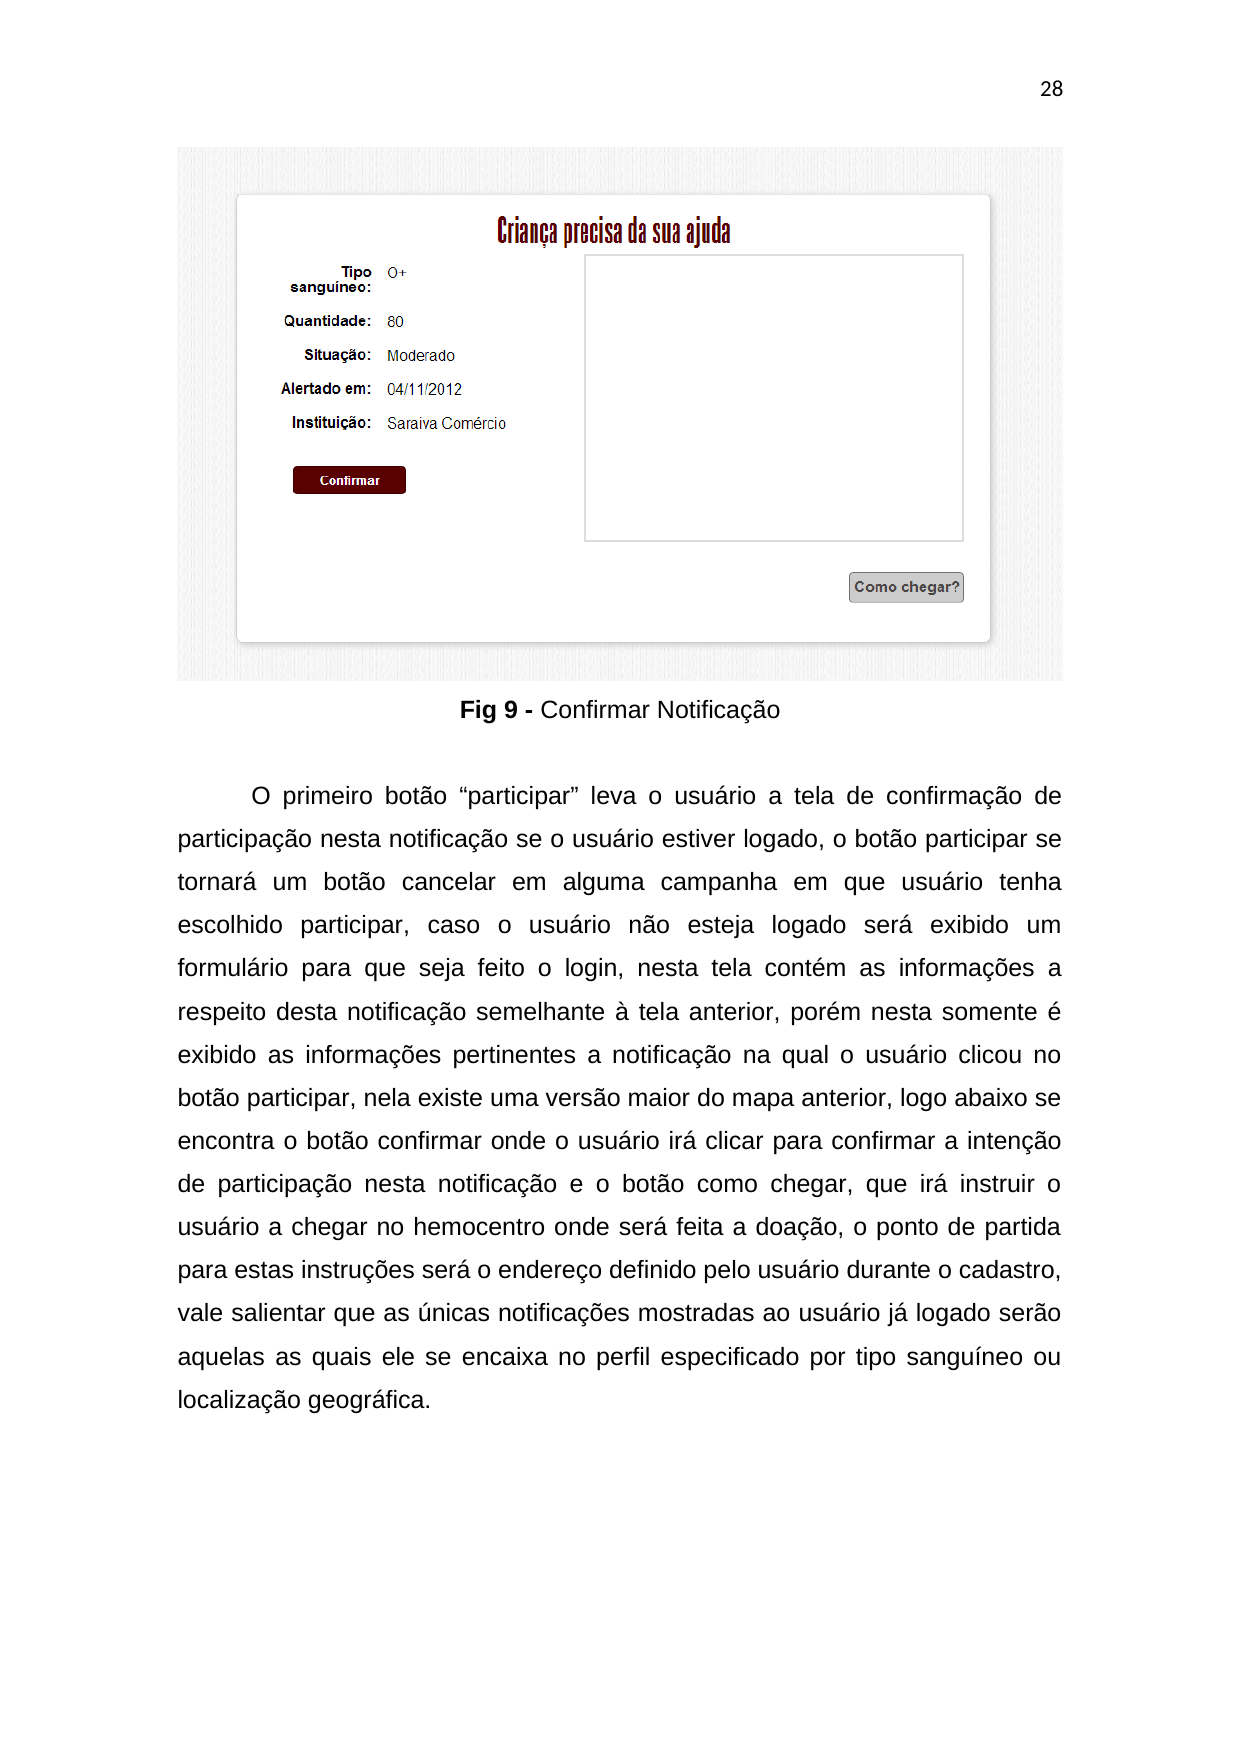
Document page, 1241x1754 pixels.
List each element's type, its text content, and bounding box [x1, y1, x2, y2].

text O primeiro botão “participar” leva o usuário a tela de confirmação de participação nesta notificação se o usuário estiver logado, o botão participar se tornará um botão cancelar em alguma campanha em que usuário tenha escolhido participar, caso o usuário não esteja logado será exibido um formulário para que seja feito o login, nesta tela contém as informações a respeito desta notificação semelhante à tela anterior, porém nesta somente é exibido as informações pertinentes a notificação na qual o usuário clicou no botão participar, nela existe uma versão maior do mapa anterior, logo abaixo se encontra o botão confirmar onde o usuário irá clicar para confirmar a intenção de participação nesta notificação e o botão como chegar, que irá instruir o usuário a chegar no hemocentro onde será feita a doação, o ponto de partida para estas instruções será o endereço definido pelo usuário durante o cadastro, vale salientar que as únicas notificações mostradas ao usuário já logado serão aquelas as quais ele se encaixa no perfil especificado por tipo sanguíneo ou localização geográfica. [177, 781, 1063, 1413]
picture [177, 147, 1063, 681]
text Fig 9 - Confirmar Notificação [177, 695, 1063, 723]
